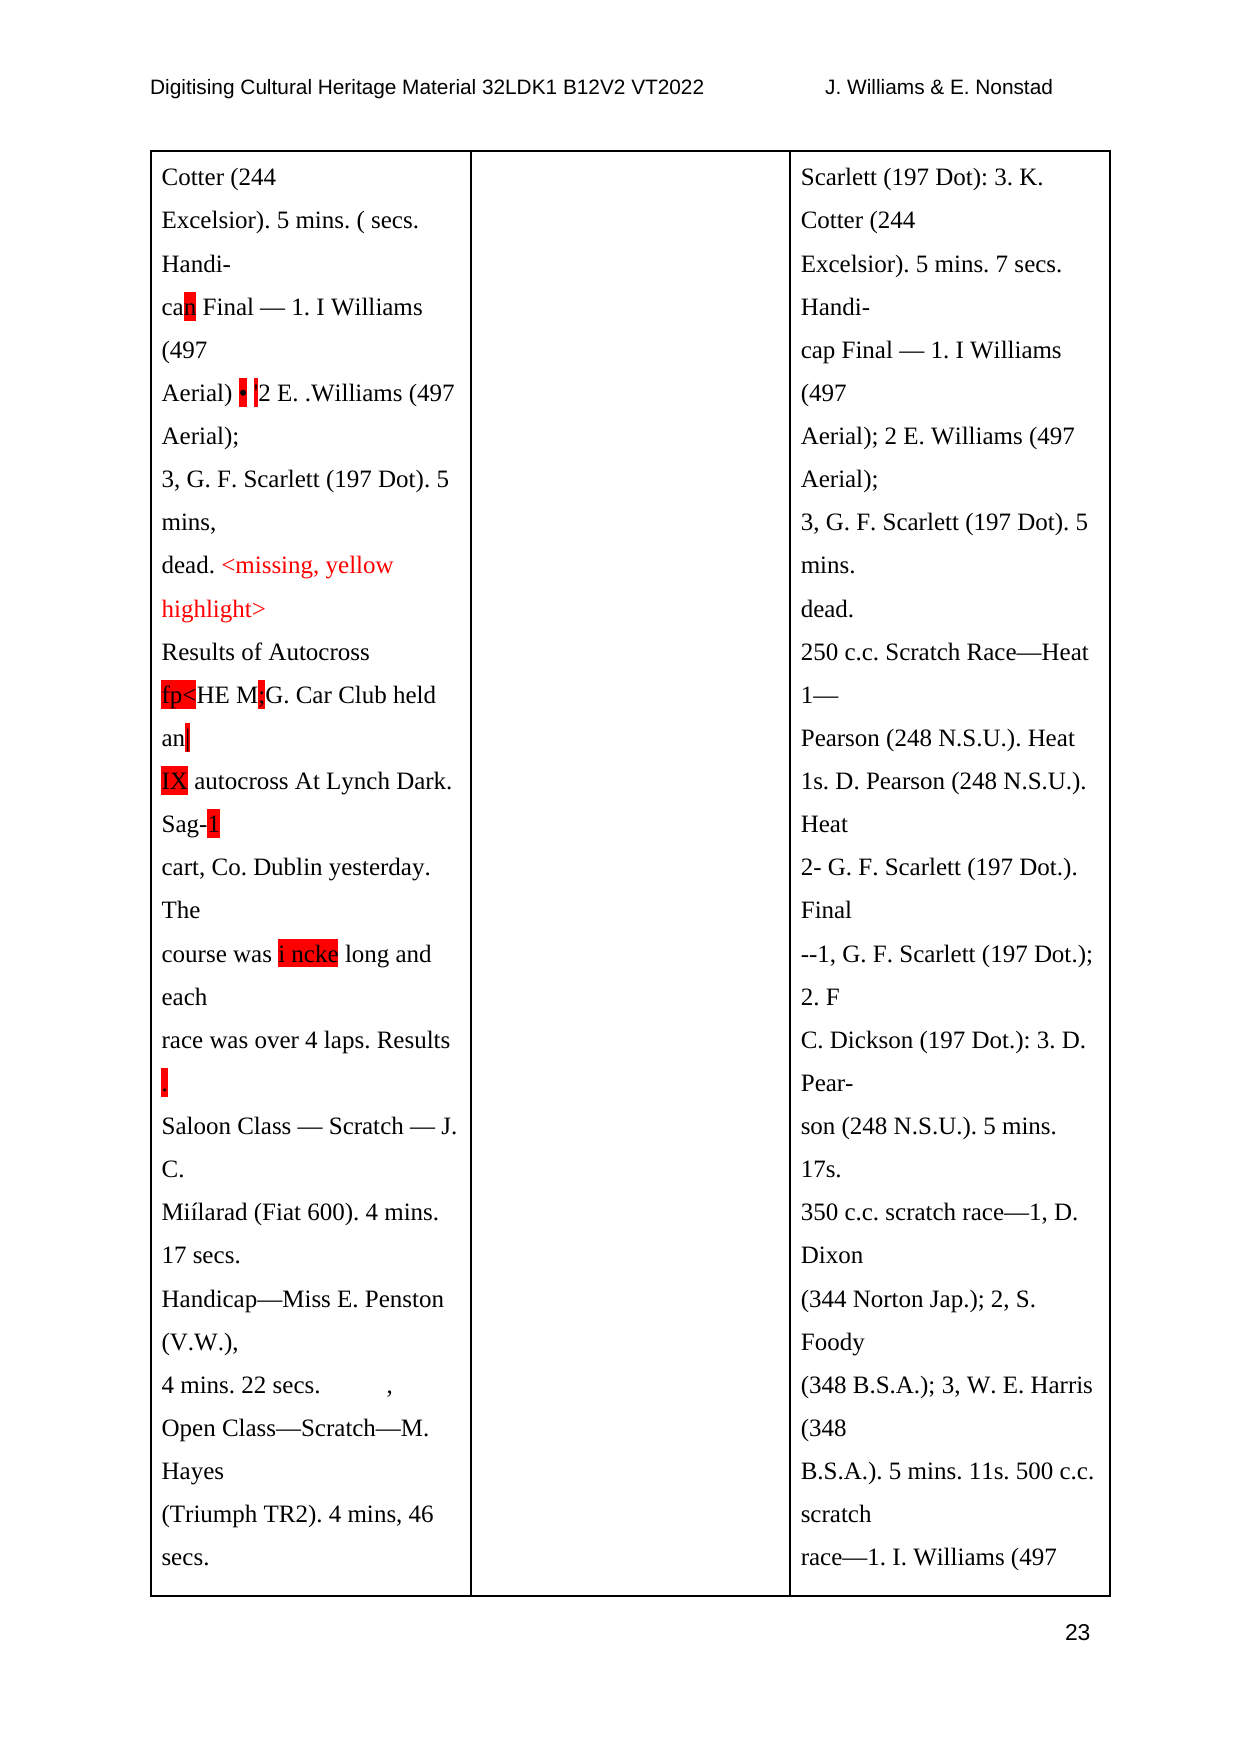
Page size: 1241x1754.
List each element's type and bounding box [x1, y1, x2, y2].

table_cell [472, 152, 789, 1595]
table_cell [791, 152, 1109, 1595]
table_cell [152, 152, 470, 1595]
